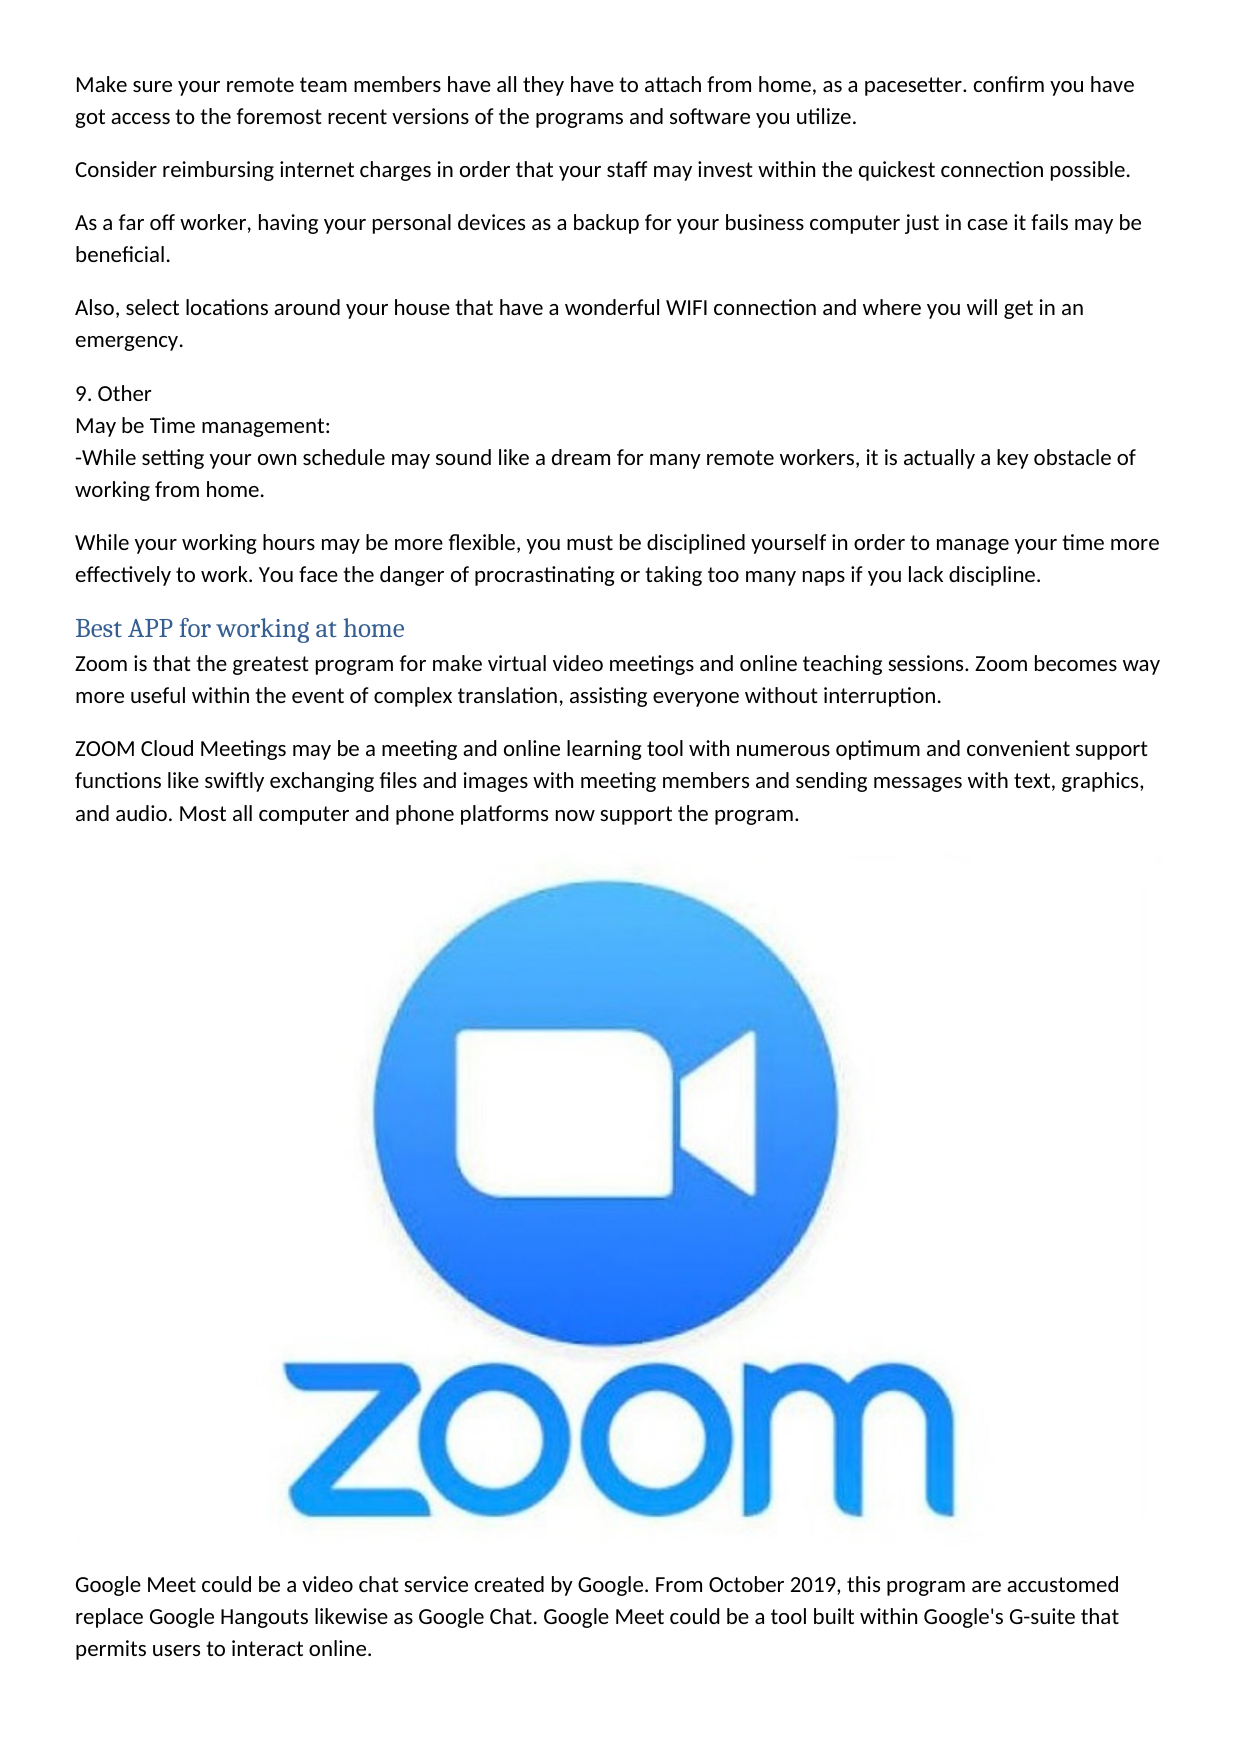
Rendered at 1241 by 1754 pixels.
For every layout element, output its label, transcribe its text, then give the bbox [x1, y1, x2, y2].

text Also, select locations around your house that have a wonderful WIFI connection and where you will get in an emergency. [75, 293, 1165, 354]
text As a far off worker, having your personal devices as a backup for your business computer just in case it fails may be beneficial. [75, 208, 1165, 268]
picture [75, 851, 1165, 1546]
text Google Meet could be a video chat service created by Google. From October 2019, this program are accustomed replace Google Hangouts likewise as Google Chat. Google Meet could be a tool built within Google's G-suite that permits users to interact online. [75, 1570, 1165, 1663]
text Make sure your remote team members have all they have to attach from home, as a pacesetter. confirm you have got access to the foremost recent versions of the programs and software you utilize. [75, 70, 1165, 130]
text ZOOM Cloud Meetings may be a meeting and online learning tool with numerous optimum and convenient support functions like swiftly exchanging files and images with meeting members and sending messages with text, graphics, and audio. Most all computer and phone platforms now support the program. [75, 734, 1165, 827]
subtitle Best APP for working at home [75, 613, 1165, 644]
text Zoom is that the greatest program for make virtual video meetings and online teaching sessions. Zoom becomes way more useful within the event of complex translation, assisting everyone without interruption. [75, 649, 1165, 709]
text 9. Other May be Time management: -While setting your own schedule may sound like a dream for many remote workers, it is actually a key obstacle of working from home. [75, 379, 1165, 503]
text Consider reimbursing internet charges in order that your staff may invest within the quickest connection possible. [75, 155, 1165, 183]
text While your working hours may be more flexible, you must be disciplined yourself in order to manage your time more effectively to work. You face the danger of procrastinating or taking too many naps if you lack discipline. [75, 528, 1165, 588]
